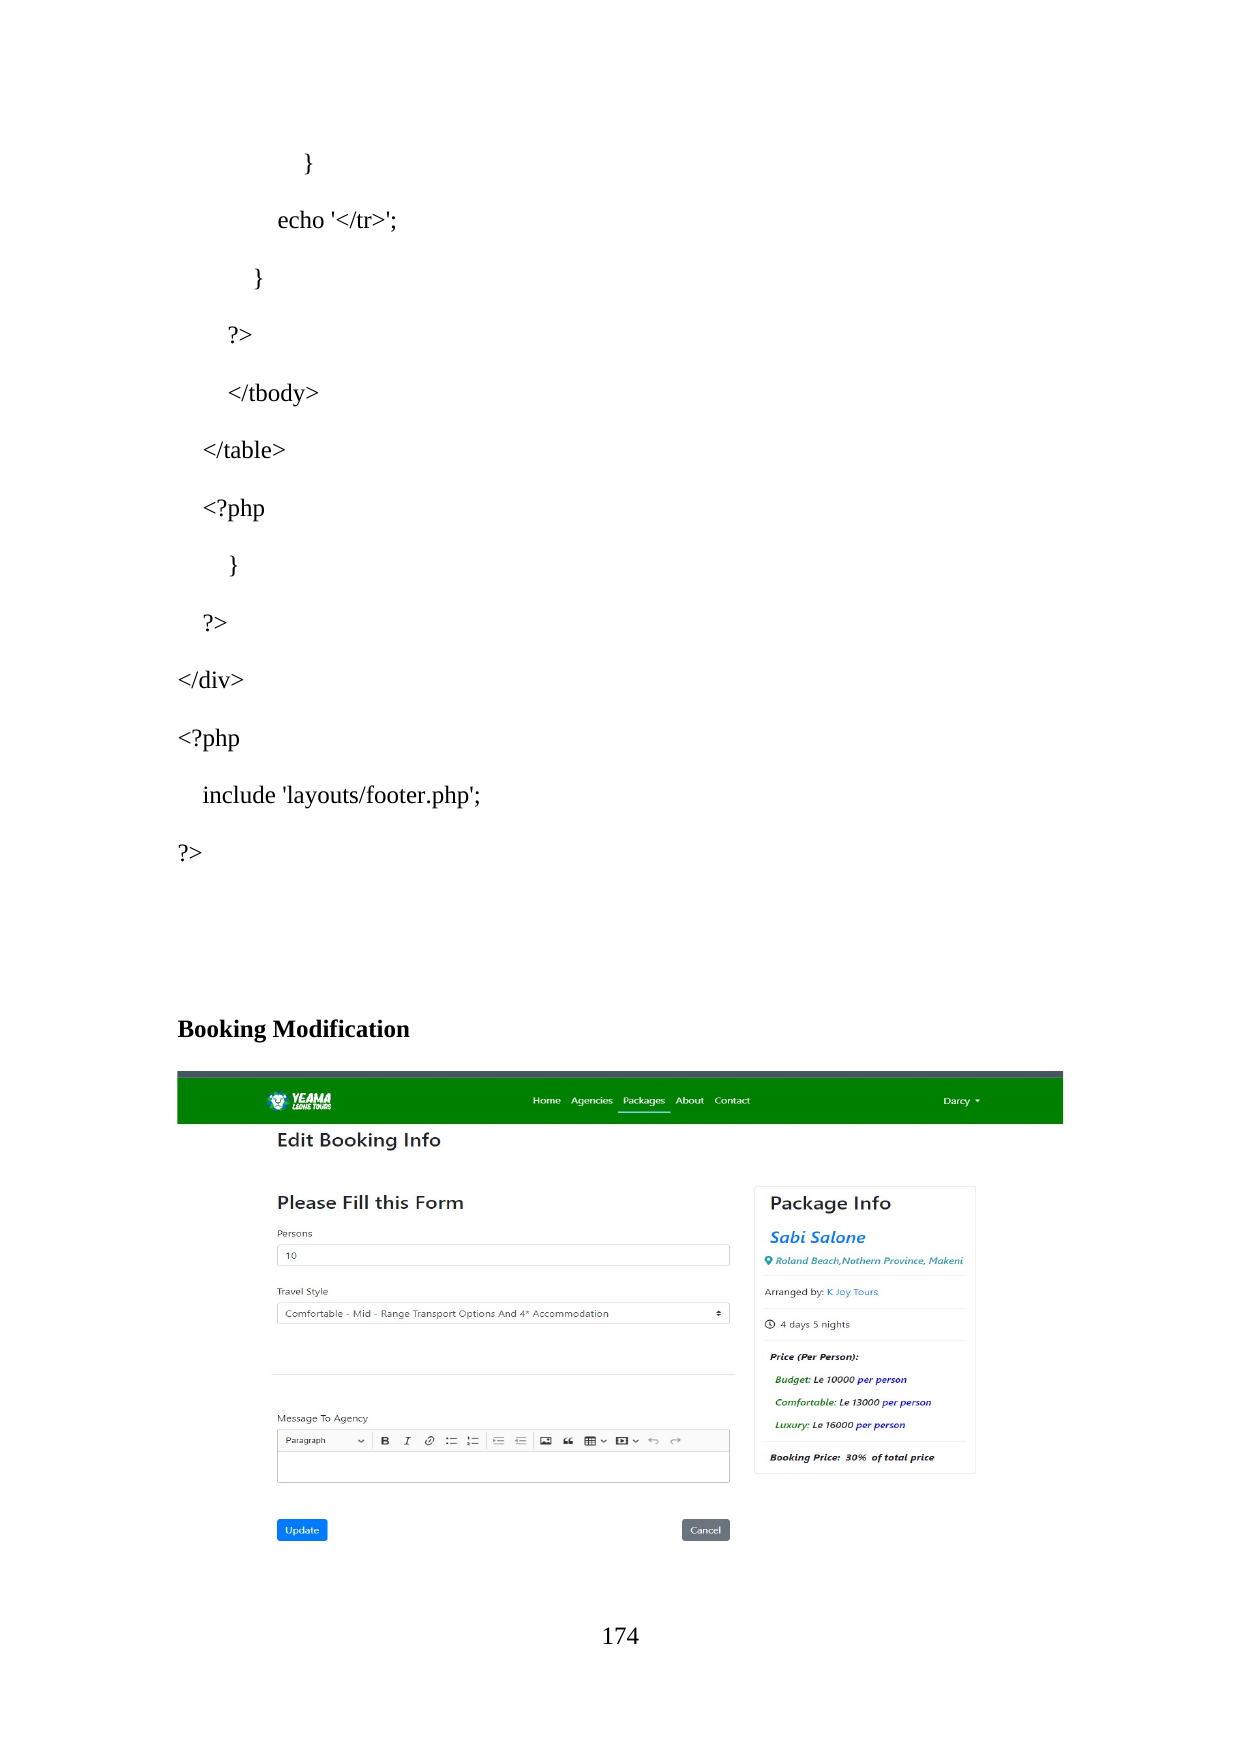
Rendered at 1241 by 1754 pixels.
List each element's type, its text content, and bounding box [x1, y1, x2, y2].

text ?> [177, 608, 1063, 636]
text } [177, 263, 1063, 291]
text </tbody> [177, 378, 1063, 406]
text </div> [177, 665, 1063, 694]
text ?> [177, 320, 1063, 349]
text </table> [177, 435, 1063, 464]
text <?php [177, 723, 1063, 751]
text } [177, 148, 1063, 176]
picture [177, 1071, 1064, 1578]
subtitle Booking Modification [177, 1014, 1063, 1043]
text include 'layouts/footer.php'; [177, 780, 1063, 809]
text echo '</tr>'; [177, 205, 1063, 234]
text <?php [177, 493, 1063, 521]
text ?> [177, 838, 1063, 866]
text } [177, 550, 1063, 579]
